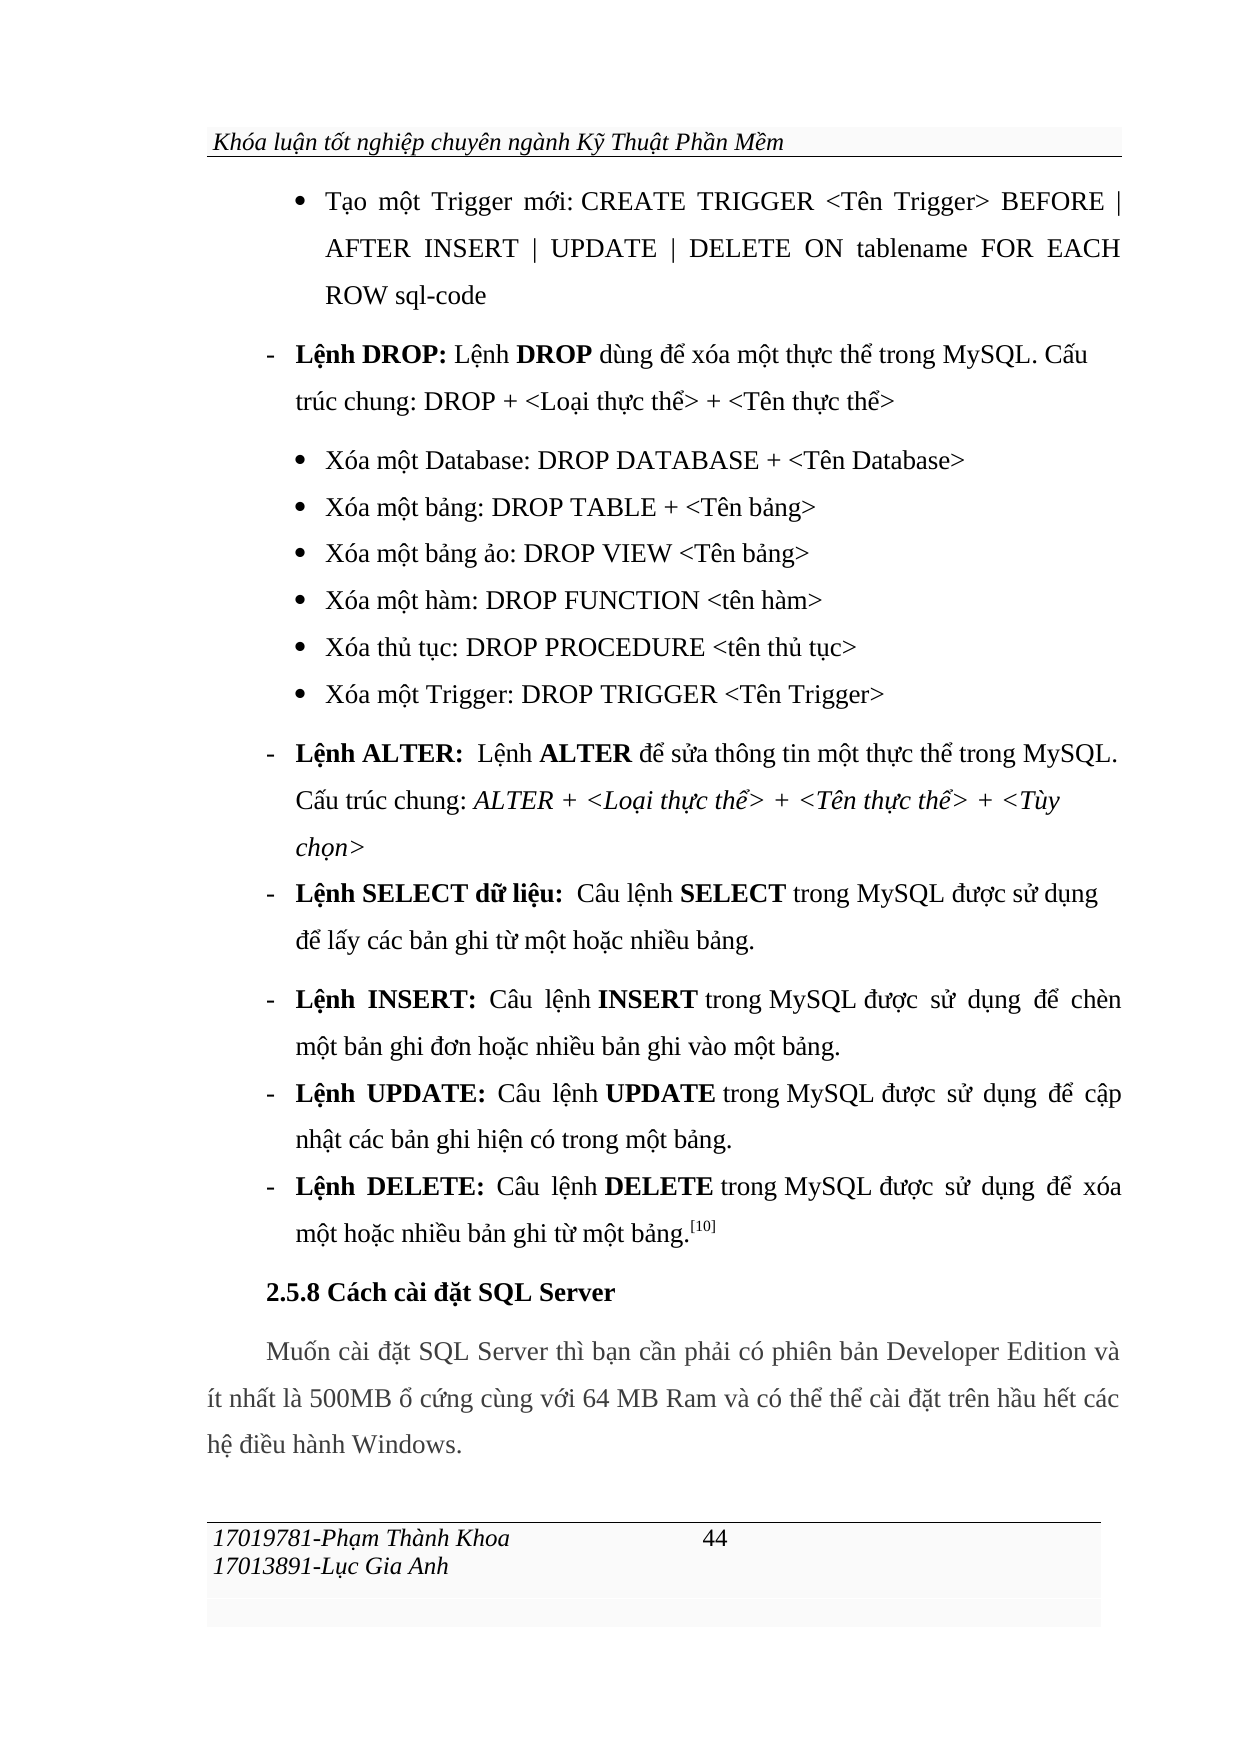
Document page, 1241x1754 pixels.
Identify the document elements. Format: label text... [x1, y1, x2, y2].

list Xóa một Database: DROP DATABASE + <Tên Database> [295, 444, 1122, 475]
list Xóa một Trigger: DROP TRIGGER <Tên Trigger> [295, 678, 1122, 709]
list Lệnh ALTER: Lệnh ALTER để sửa thông tin một thực thể trong MySQL. Cấu trúc chung: ALTER + <Loại thực thể> + <Tên thực thể> + <Tùy chọn> [266, 737, 1122, 862]
list Lệnh UPDATE: Câu lệnh UPDATE trong MySQL được sử dụng để cập nhật các bản ghi hiện có trong một bảng. [266, 1077, 1122, 1154]
list Lệnh SELECT dữ liệu: Câu lệnh SELECT trong MySQL được sử dụng để lấy các bản ghi từ một hoặc nhiều bảng. [266, 877, 1122, 955]
list Xóa một bảng ảo: DROP VIEW <Tên bảng> [295, 537, 1122, 569]
subtitle Cách cài đặt SQL Server [266, 1276, 1122, 1307]
list Lệnh DROP: Lệnh DROP dùng để xóa một thực thể trong MySQL. Cấu trúc chung: DROP + <Loại thực thể> + <Tên thực thể> [266, 338, 1122, 416]
list Xóa thủ tục: DROP PROCEDURE <tên thủ tục> [295, 631, 1122, 662]
list Lệnh INSERT: Câu lệnh INSERT trong MySQL được sử dụng để chèn một bản ghi đơn hoặc nhiều bản ghi vào một bảng. [266, 983, 1122, 1061]
list Xóa một bảng: DROP TABLE + <Tên bảng> [295, 491, 1122, 522]
list Lệnh DELETE: Câu lệnh DELETE trong MySQL được sử dụng để xóa một hoặc nhiều bản ghi từ một bảng.[10] [266, 1170, 1122, 1248]
list Tạo một Trigger mới: CREATE TRIGGER <Tên Trigger> BEFORE | AFTER INSERT | UPDATE | DELETE ON tablename FOR EACH ROW sql-code [295, 185, 1122, 310]
text Muốn cài đặt SQL Server thì bạn cần phải có phiên bản Developer Edition và ít nhất là 500MB ổ cứng cùng với 64 MB Ram và có thể thể cài đặt trên hầu hết các hệ điều hành Windows. [207, 1335, 1122, 1459]
list Xóa một hàm: DROP FUNCTION <tên hàm> [295, 584, 1122, 616]
